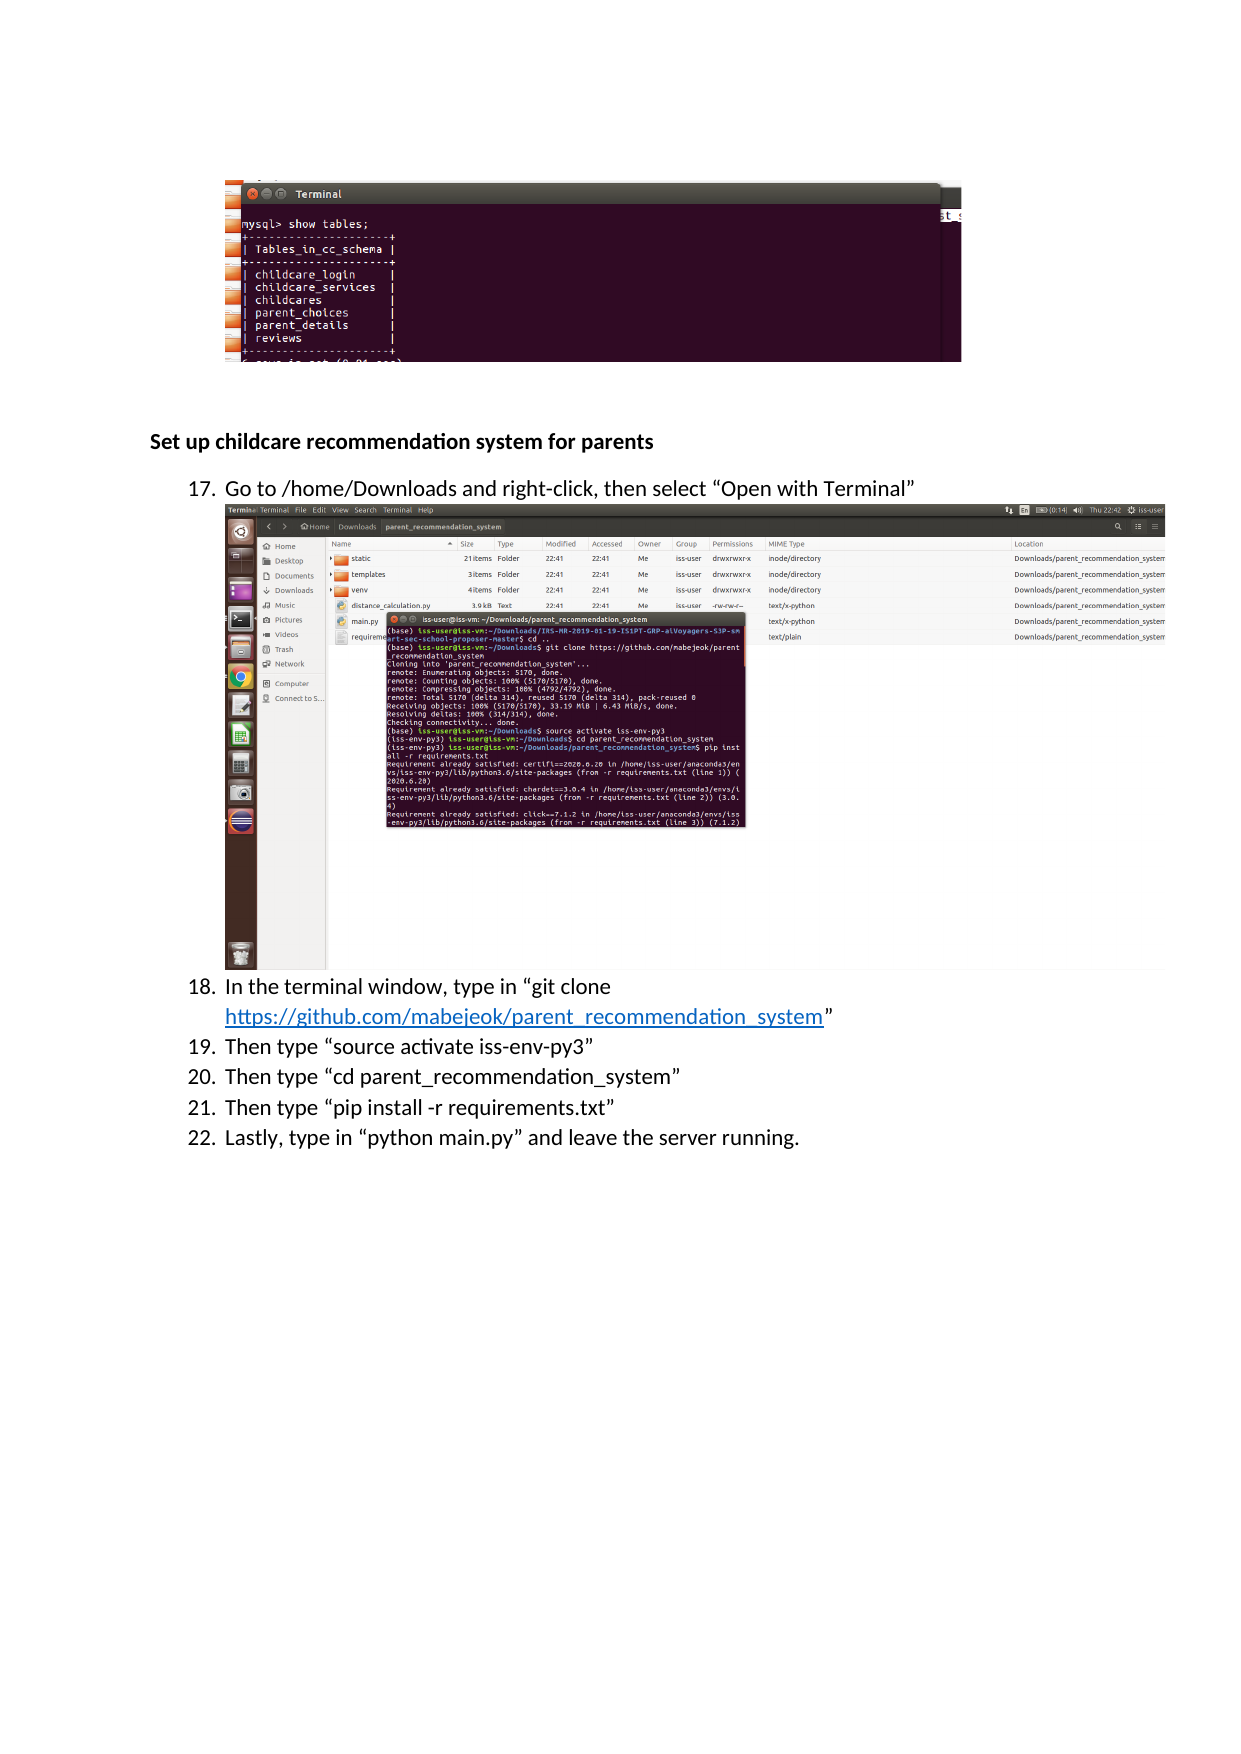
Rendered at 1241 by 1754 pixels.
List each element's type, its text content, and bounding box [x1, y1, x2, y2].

text Set up childcare recommendation system for parents [150, 427, 1090, 455]
picture [225, 504, 1166, 970]
list In the terminal window, type in “git clone https://github.com/mabejeok/parent_recommendation_system” [187, 972, 1090, 1030]
list Then type “source activate iss-env-py3” [187, 1032, 1090, 1060]
list Then type “pip install -r requirements.txt” [187, 1093, 1090, 1121]
picture [225, 180, 962, 362]
list Lastly, type in “python main.py” and leave the server running. [187, 1123, 1090, 1151]
list Go to /home/Downloads and right-click, then select “Open with Terminal” [187, 474, 1090, 502]
list Then type “cd parent_recommendation_system” [187, 1062, 1090, 1090]
